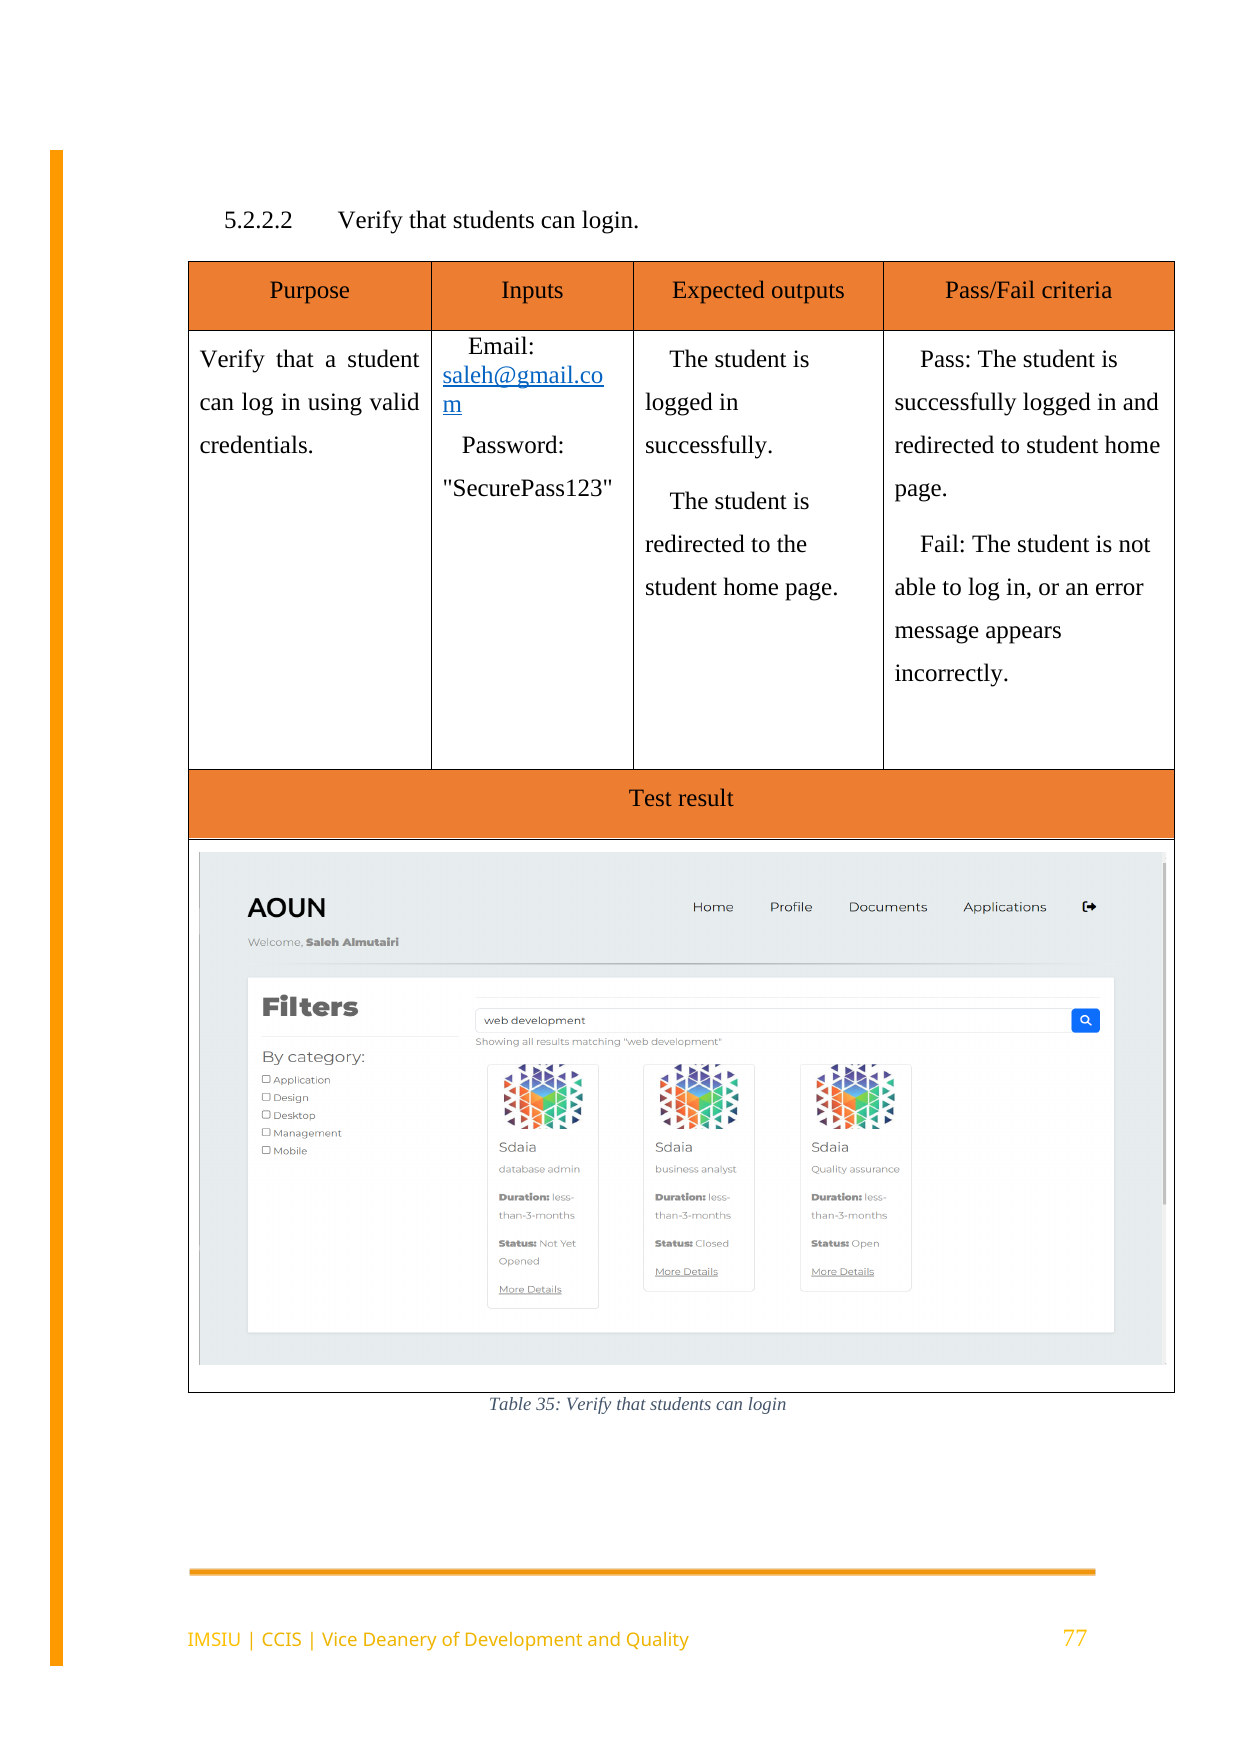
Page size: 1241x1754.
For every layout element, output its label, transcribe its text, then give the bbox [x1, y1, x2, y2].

picture [199, 852, 1167, 1365]
table_cell Test result [189, 770, 1174, 838]
table_header Expected outputs [634, 262, 883, 330]
list Verify that students can login. [224, 206, 1090, 234]
table_cell  The student is logged in successfully.  The student is redirected to the student home page. [634, 331, 883, 769]
table_cell  Email: saleh@gmail.com Password: "SecurePass123" [432, 331, 633, 769]
table_header Pass/Fail criteria [884, 262, 1174, 330]
table_header Purpose [189, 262, 431, 330]
table_cell [189, 840, 1174, 1392]
table_cell  Pass: The student is successfully logged in and redirected to student home page.  Fail: The student is not able to log in, or an error message appears incorrectly. [884, 331, 1174, 769]
picture [187, 1567, 1100, 1576]
table_cell Verify that a student can log in using valid credentials. [189, 331, 431, 769]
table_header Inputs [432, 262, 633, 330]
